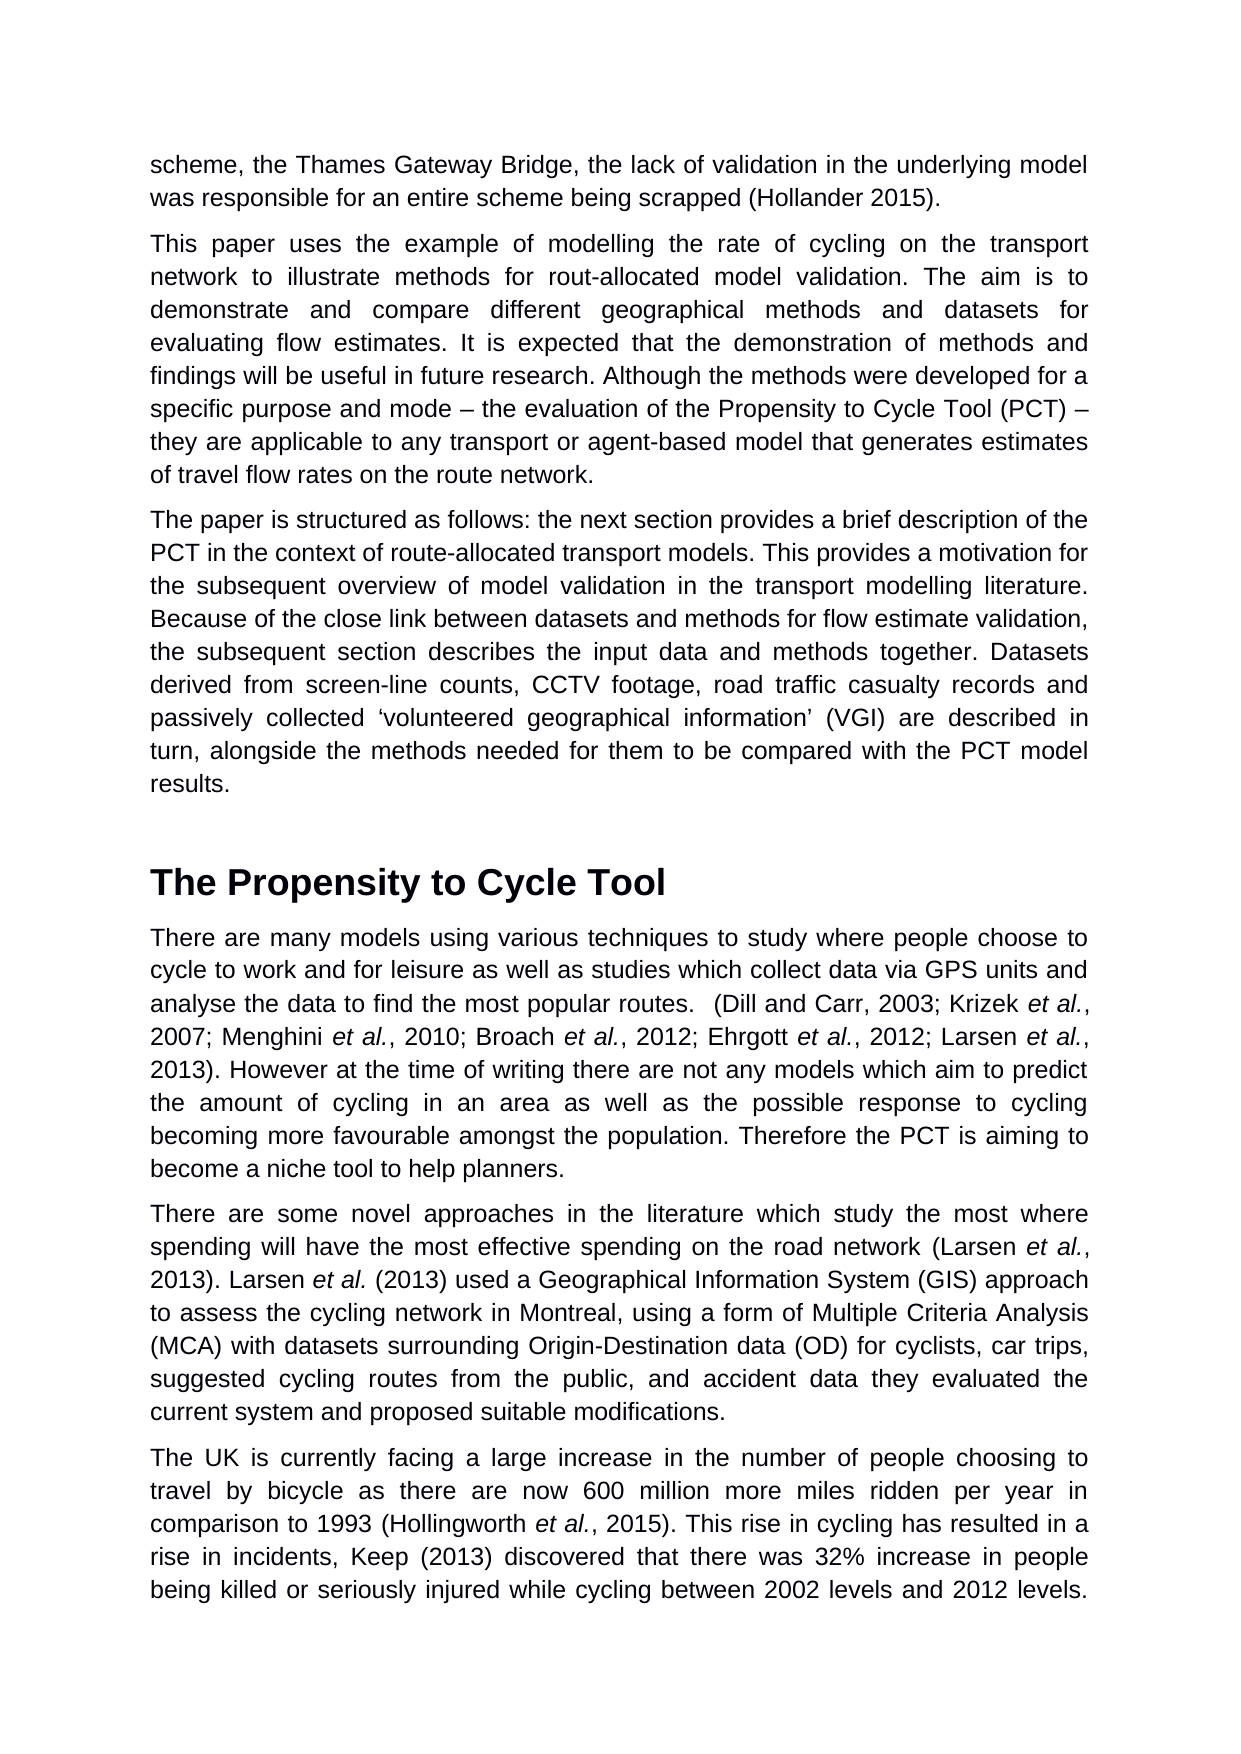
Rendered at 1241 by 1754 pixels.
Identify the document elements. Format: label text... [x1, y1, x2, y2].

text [150, 1443, 1090, 1604]
text There are some novel approaches in the literature which study the most where spending will have the most effective spending on the road network (Larsen et al., 2013). Larsen et al. (2013) used a Geographical Information System (GIS) approach to assess the cycling network in Montreal, using a form of Multiple Criteria Analysis (MCA) with datasets surrounding Origin-Destination data (OD) for cyclists, car trips, suggested cycling routes from the public, and accident data they evaluated the current system and proposed suitable modifications. [150, 1199, 1090, 1426]
text There are many models using various techniques to study where people choose to cycle to work and for leisure as well as studies which collect data via GPS units and analyse the data to find the most popular routes. (Dill and Carr, 2003; Krizek et al., 2007; Menghini et al., 2010; Broach et al., 2012; Ehrgott et al., 2012; Larsen et al., 2013). However at the time of writing there are not any models which aim to predict the amount of cycling in an area as well as the possible response to cycling becoming more favourable amongst the population. Therefore the PCT is aiming to become a niche tool to help planners. [150, 922, 1090, 1182]
text This paper uses the example of modelling the rate of cycling on the transport network to illustrate methods for rout-allocated model validation. The aim is to demonstrate and compare different geographical methods and datasets for evaluating flow estimates. It is expected that the demonstration of methods and findings will be useful in future research. Although the methods were developed for a specific purpose and mode – the evaluation of the Propensity to Cycle Tool (PCT) – they are applicable to any transport or agent-based model that generates estimates of travel flow rates on the route network. [150, 228, 1090, 488]
subtitle The Propensity to Cycle Tool [150, 860, 1090, 903]
text The paper is structured as follows: the next section provides a brief description of the PCT in the context of route-allocated transport models. This provides a motivation for the subsequent overview of model validation in the transport modelling literature. Because of the close link between datasets and methods for flow estimate validation, the subsequent section describes the input data and methods together. Datasets derived from screen-line counts, CCTV footage, road traffic casualty records and passively collected ‘volunteered geographical information’ (VGI) are described in turn, alongside the methods needed for them to be compared with the PCT model results. [150, 505, 1090, 798]
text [150, 150, 1090, 212]
